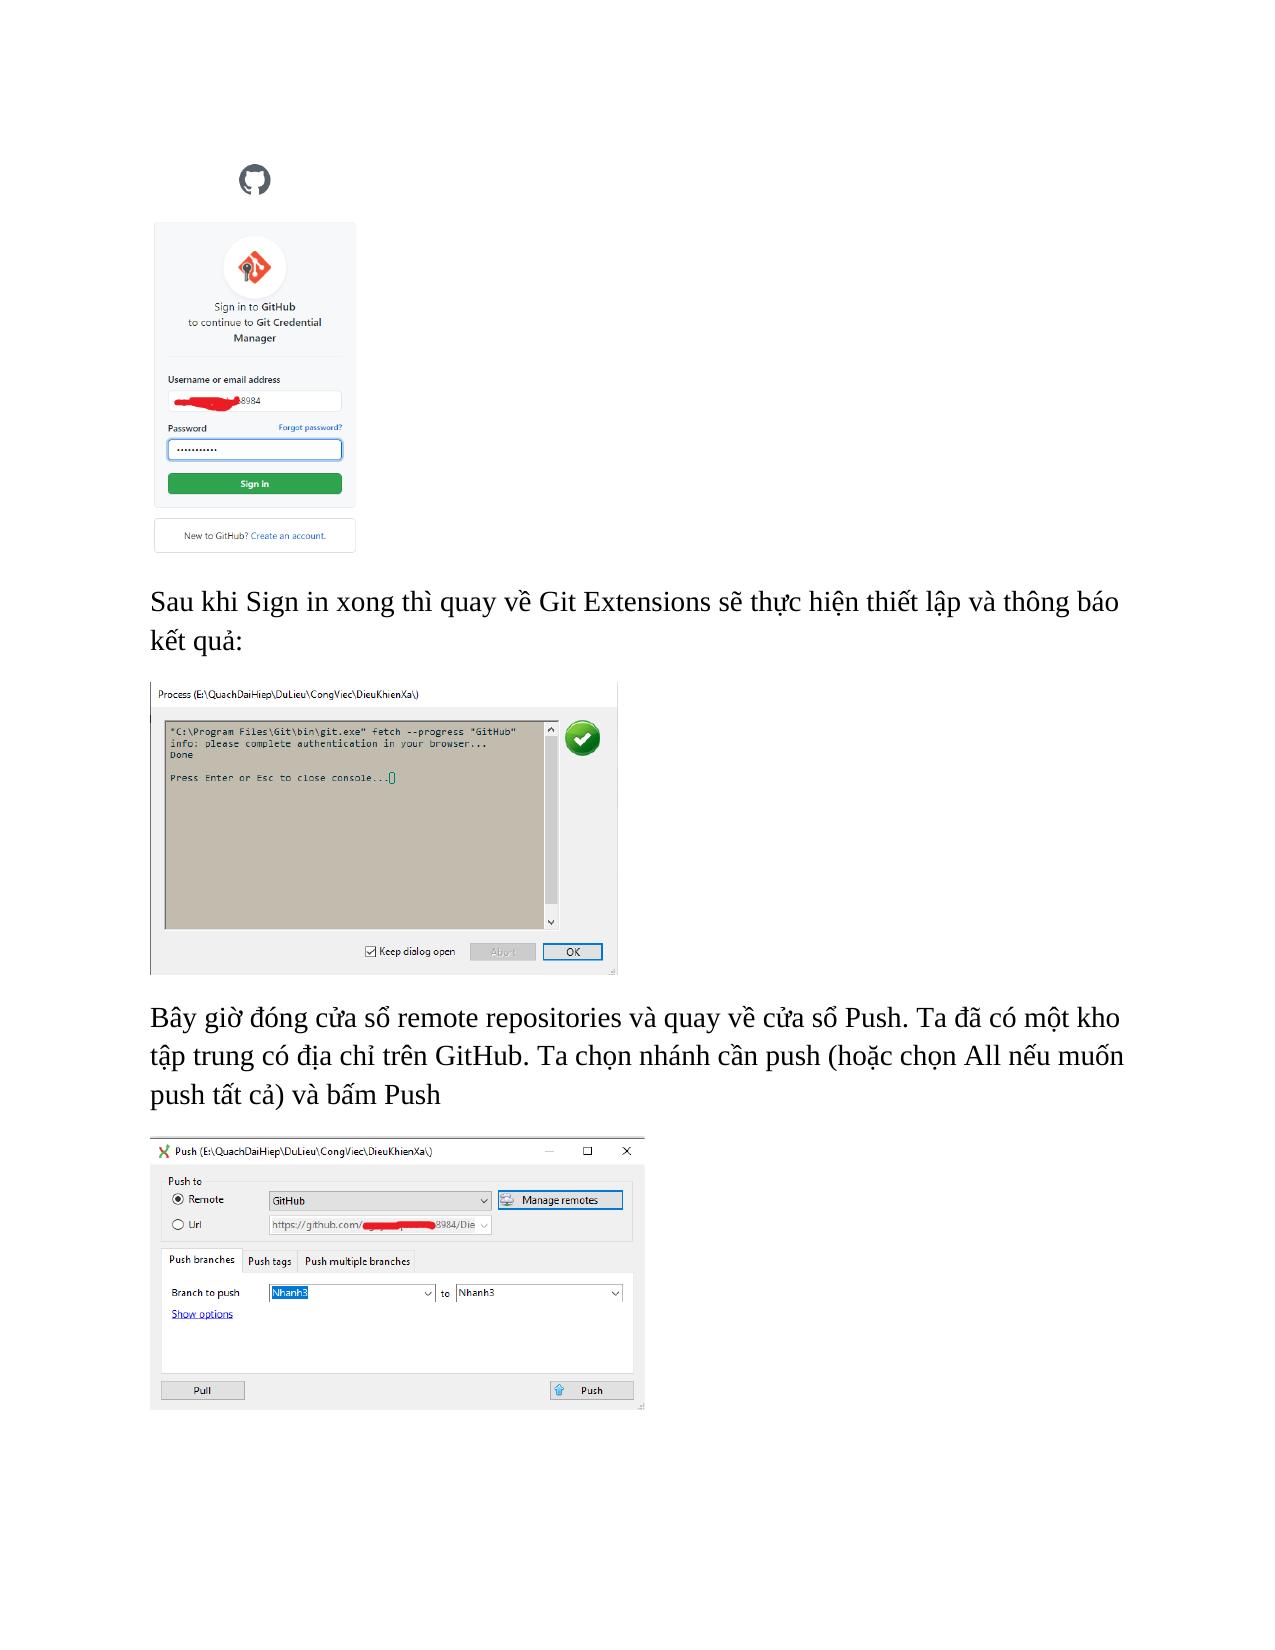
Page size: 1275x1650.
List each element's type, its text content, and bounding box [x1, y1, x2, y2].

picture [150, 1136, 645, 1410]
picture [150, 682, 618, 975]
text Sau khi Sign in xong thì quay về Git Extensions sẽ thực hiện thiết lập và thông báo kết quả: [150, 584, 1125, 656]
picture [150, 150, 360, 559]
text Bây giờ đóng cửa sổ remote repositories và quay về cửa sổ Push. Ta đã có một kho tập trung có địa chỉ trên GitHub. Ta chọn nhánh cần push (hoặc chọn All nếu muốn push tất cả) và bấm Push [150, 1000, 1125, 1111]
